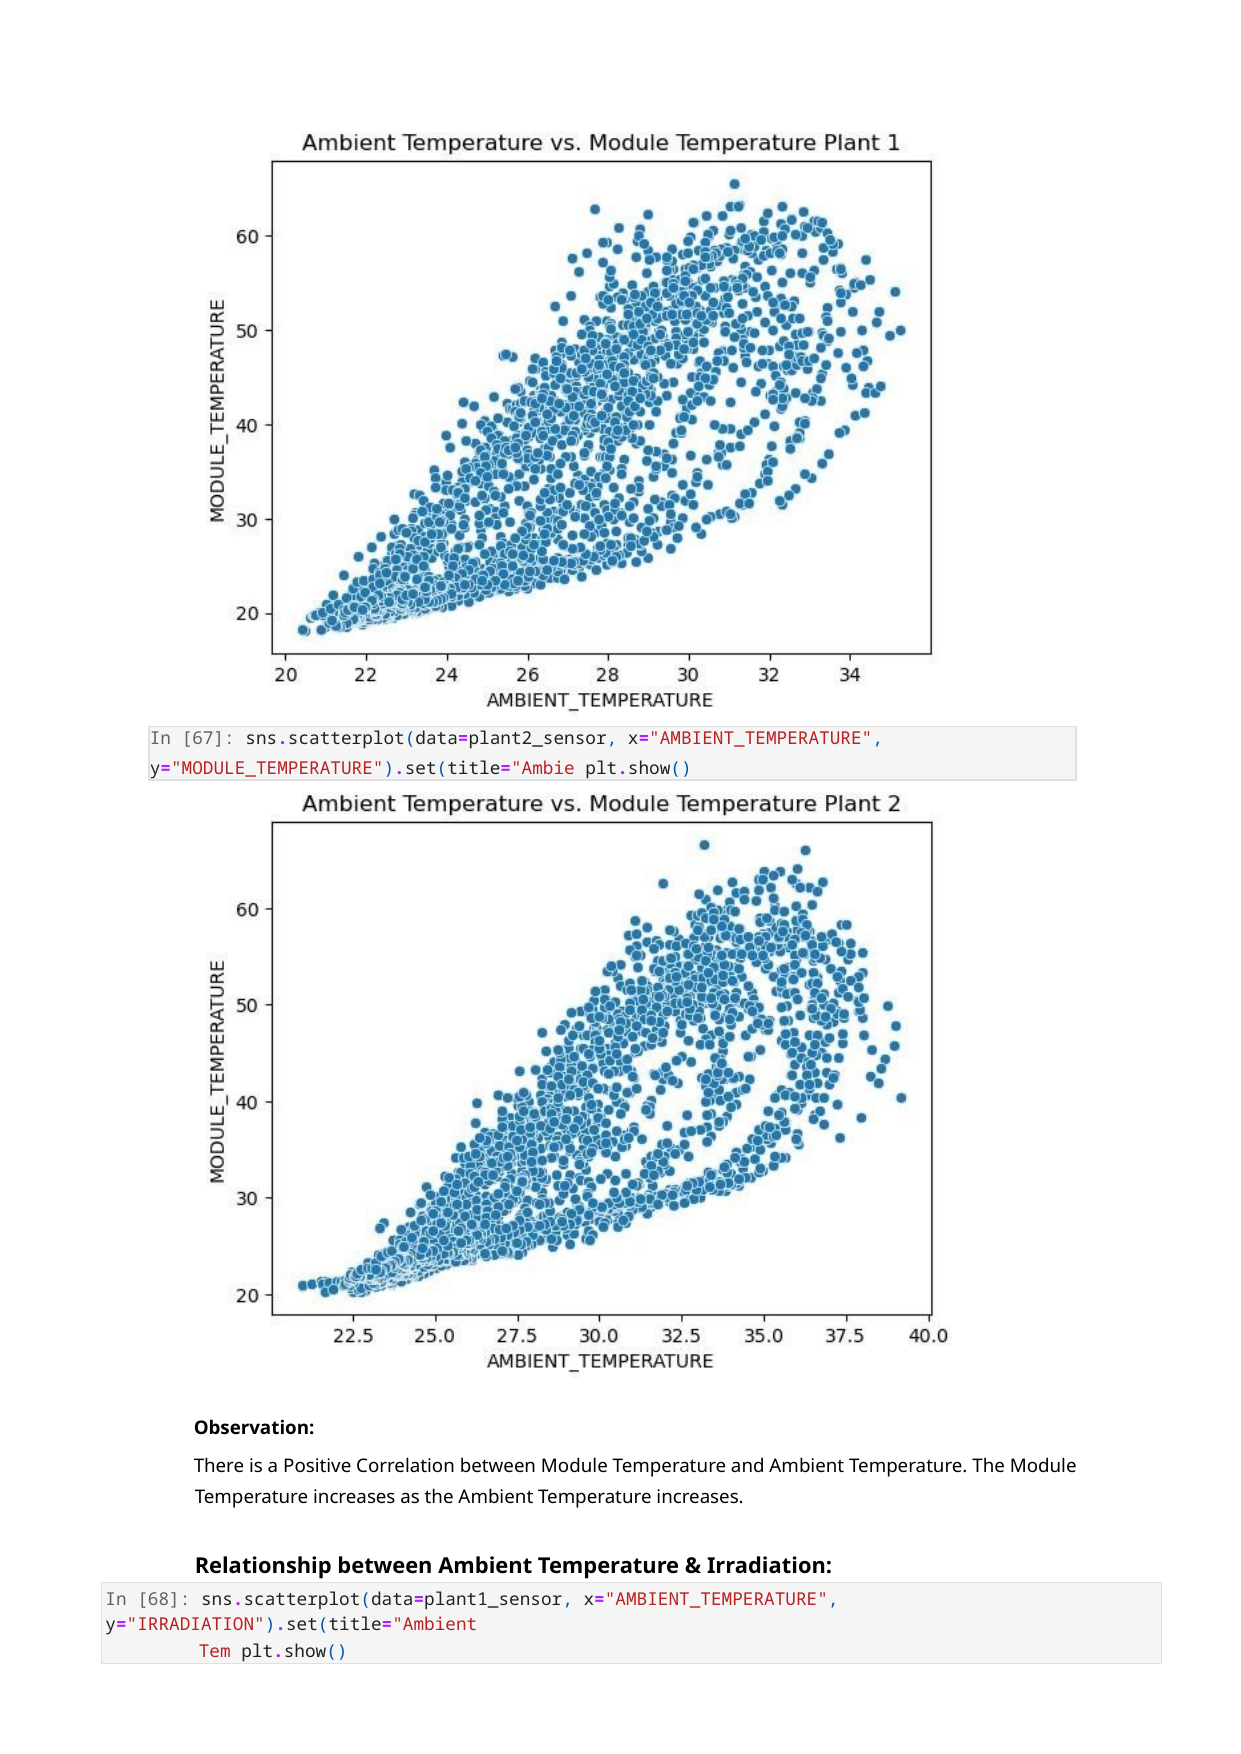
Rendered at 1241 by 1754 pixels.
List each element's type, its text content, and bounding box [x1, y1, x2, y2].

table_header In [68]: sns.scatterplot(data=plant1_sensor, x="AMBIENT_TEMPERATURE", y="IRRADIATION").set(title="Ambient Tem plt.show() [102, 1583, 1161, 1663]
text In [67]: sns.scatterplot(data=plant2_sensor, x="AMBIENT_TEMPERATURE", [150, 727, 1075, 749]
text Relationship between Ambient Temperature & Irradiation: [194, 1550, 1159, 1580]
text y="MODULE_TEMPERATURE").set(title="Ambie plt.show() [150, 754, 1075, 779]
picture [196, 783, 962, 1385]
text Observation: [193, 1414, 1159, 1440]
picture [196, 121, 944, 724]
text There is a Positive Correlation between Module Temperature and Ambient Temperature. The Module Temperature increases as the Ambient Temperature increases. [193, 1453, 1125, 1509]
